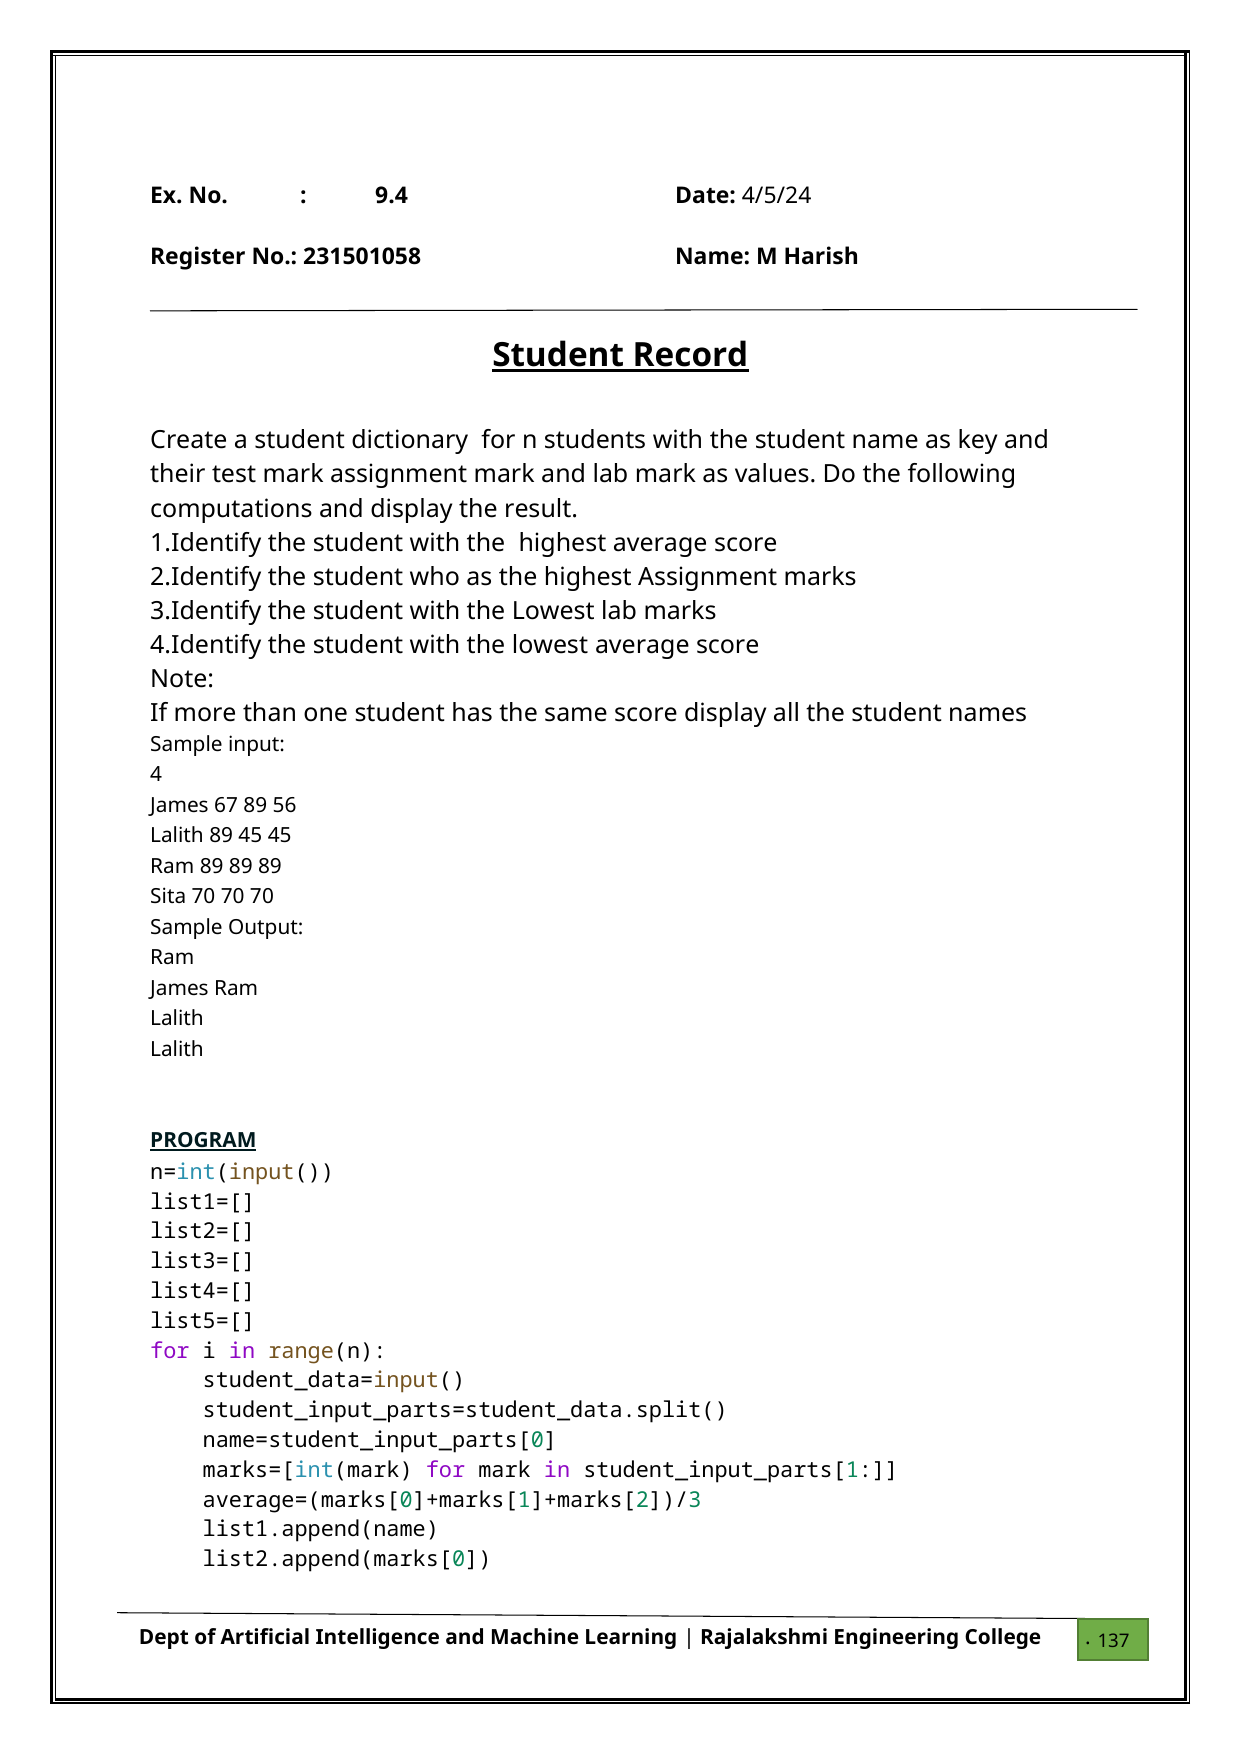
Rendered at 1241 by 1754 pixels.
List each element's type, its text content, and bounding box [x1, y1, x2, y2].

text student_data=input() [150, 1364, 1090, 1394]
text Note: [150, 661, 1090, 694]
text n=int(input()) [150, 1156, 1090, 1186]
text list3=[] [150, 1245, 1090, 1275]
text list2=[] [150, 1216, 1090, 1245]
text Lalith [150, 1034, 1090, 1062]
text list1.append(name) [150, 1513, 1090, 1543]
text Sita 70 70 70 [150, 881, 1090, 910]
text James 67 89 56 [150, 790, 1090, 818]
text 3.Identify the student with the Lowest lab marks [150, 592, 1090, 626]
text student_input_parts=student_data.split() [150, 1394, 1090, 1424]
text Lalith [150, 1003, 1090, 1032]
text 4 [150, 759, 1090, 788]
text Sample Output: [150, 912, 1090, 940]
text 2.Identify the student who as the highest Assignment marks [150, 558, 1090, 592]
text list1=[] [150, 1186, 1090, 1216]
text Student Record [150, 331, 1090, 377]
text marks=[int(mark) for mark in student_input_parts[1:]] [150, 1454, 1090, 1484]
text Ram [150, 942, 1090, 971]
text 1.Identify the student with the highest average score [150, 524, 1090, 558]
text If more than one student has the same score display all the student names [150, 694, 1090, 729]
text 4.Identify the student with the lowest average score [150, 626, 1090, 661]
text for i in range(n): [150, 1335, 1090, 1364]
text list2.append(marks[0]) [150, 1543, 1090, 1573]
text list4=[] [150, 1275, 1090, 1305]
text Lalith 89 45 45 [150, 820, 1090, 849]
text James Ram [150, 973, 1090, 1001]
text Ram 89 89 89 [150, 851, 1090, 879]
text Sample input: [150, 729, 1090, 757]
text Register No.: 231501058 Name: M Harish [150, 239, 1090, 271]
text name=student_input_parts[0] [150, 1424, 1090, 1454]
text Create a student dictionary for n students with the student name as key and their test mark assignment mark and lab mark as values. Do the following computations and display the result. [150, 422, 1090, 524]
text average=(marks[0]+marks[1]+marks[2])/3 [150, 1484, 1090, 1513]
text list5=[] [150, 1305, 1090, 1335]
text Ex. No. : 9.4 Date: 4/5/24 [150, 179, 1090, 210]
text PROGRAM [150, 1125, 1090, 1154]
